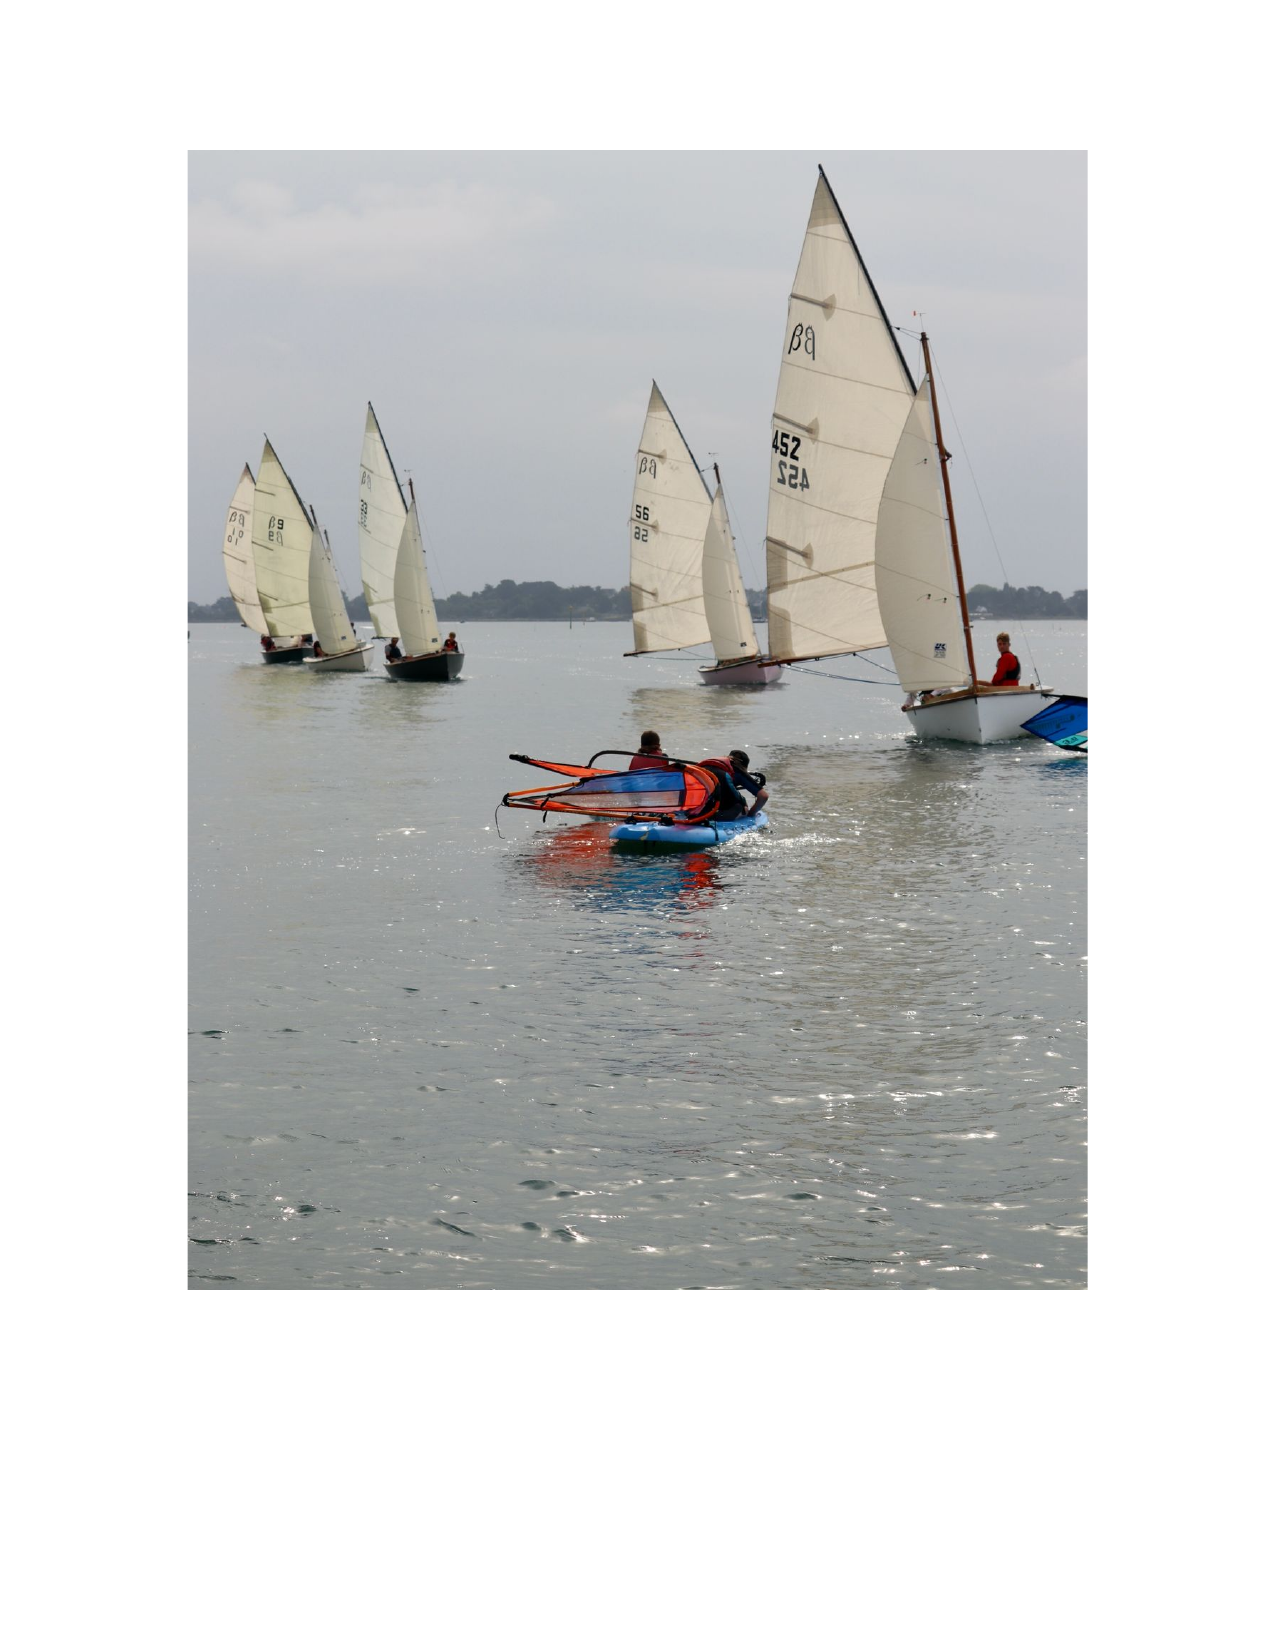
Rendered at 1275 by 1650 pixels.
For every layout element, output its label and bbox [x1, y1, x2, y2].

picture [187, 150, 1088, 1290]
